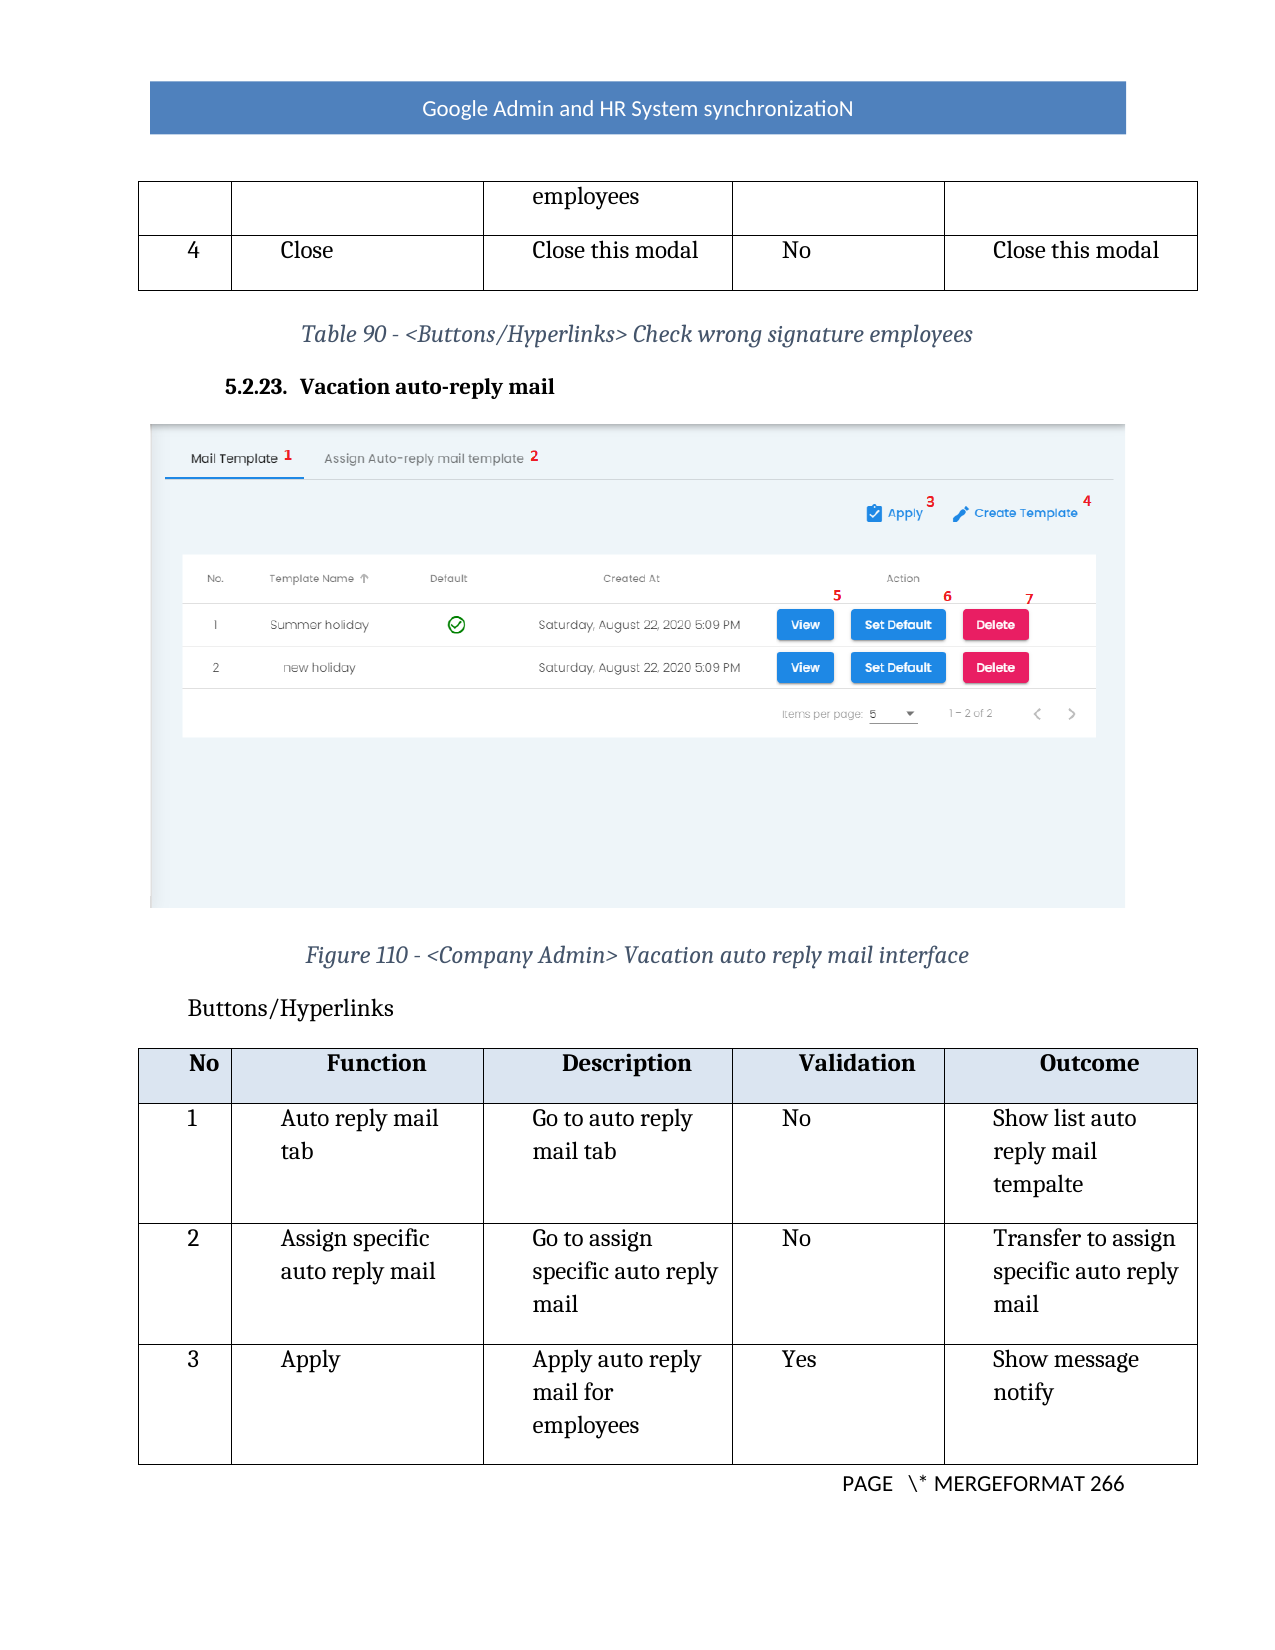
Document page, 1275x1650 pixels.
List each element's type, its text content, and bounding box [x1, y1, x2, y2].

text Figure 110 - <Company Admin> Vacation auto reply mail interface [150, 941, 1125, 969]
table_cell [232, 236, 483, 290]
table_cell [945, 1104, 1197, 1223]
text Buttons/Hyperlinks [187, 994, 1125, 1023]
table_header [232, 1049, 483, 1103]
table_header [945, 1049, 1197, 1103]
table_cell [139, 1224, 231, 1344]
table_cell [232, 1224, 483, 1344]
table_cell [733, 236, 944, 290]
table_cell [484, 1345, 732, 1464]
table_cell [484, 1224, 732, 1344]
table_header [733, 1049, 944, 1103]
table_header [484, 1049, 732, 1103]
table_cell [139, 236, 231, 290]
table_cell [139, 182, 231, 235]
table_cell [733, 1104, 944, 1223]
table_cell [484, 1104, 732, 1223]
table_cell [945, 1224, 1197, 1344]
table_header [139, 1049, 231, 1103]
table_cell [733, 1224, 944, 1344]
picture [150, 424, 1125, 908]
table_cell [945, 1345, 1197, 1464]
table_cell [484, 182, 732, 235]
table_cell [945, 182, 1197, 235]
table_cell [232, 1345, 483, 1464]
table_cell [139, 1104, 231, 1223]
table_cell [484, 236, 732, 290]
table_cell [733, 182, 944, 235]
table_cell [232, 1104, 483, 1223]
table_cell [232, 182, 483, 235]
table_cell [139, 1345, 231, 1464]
subtitle Vacation auto-reply mail [225, 374, 1125, 400]
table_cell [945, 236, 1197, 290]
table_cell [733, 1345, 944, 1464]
